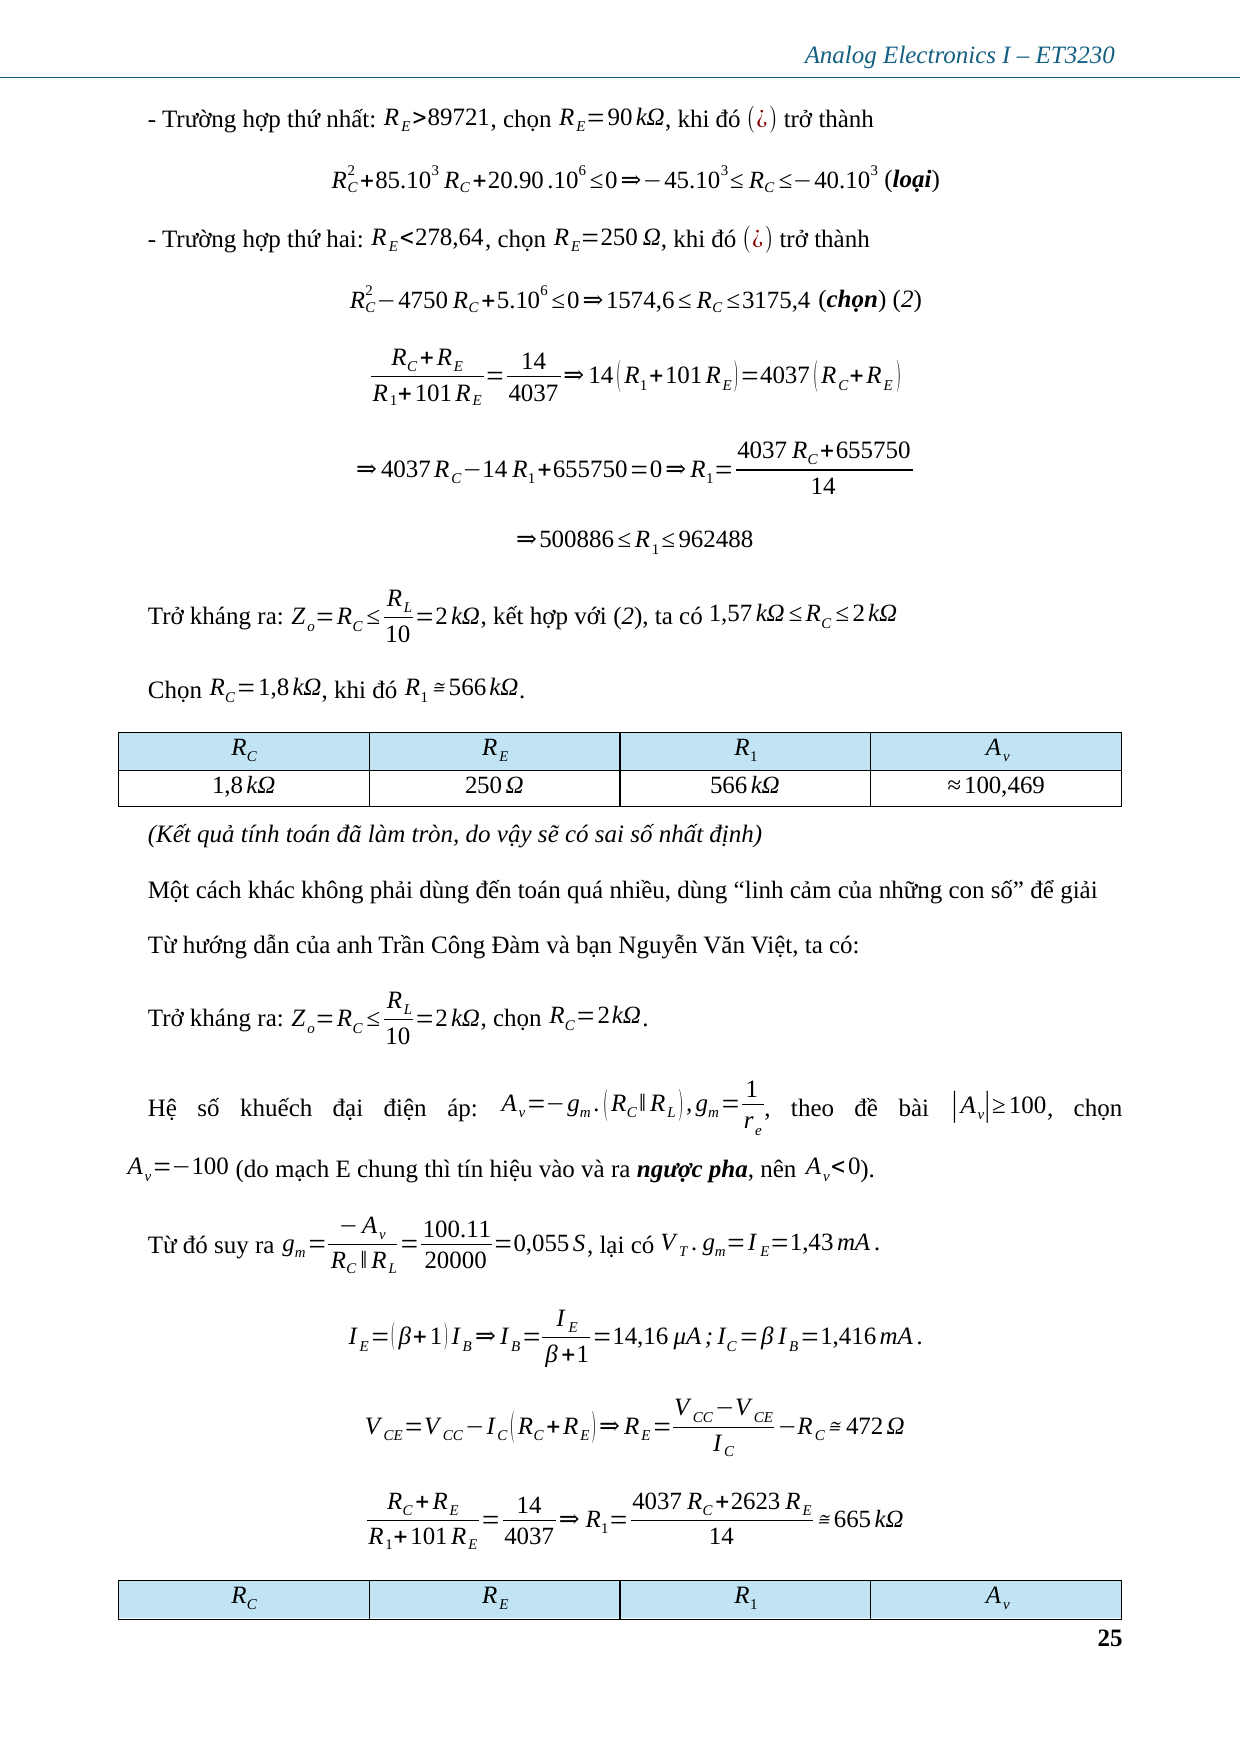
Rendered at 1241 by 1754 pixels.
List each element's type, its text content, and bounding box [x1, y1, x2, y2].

text (Kết quả tính toán đã làm tròn, do vậy sẽ có sai số nhất định) [118, 819, 1122, 848]
text Từ hướng dẫn của anh Trần Công Đàm và bạn Nguyễn Văn Việt, ta có: [118, 931, 1122, 959]
table_header [621, 1581, 870, 1618]
table_header [871, 733, 1121, 770]
table_cell [370, 771, 619, 806]
table_header [621, 733, 870, 770]
text Hệ số khuếch đại điện áp: , theo đề bài , chọn (do mạch E chung thì tín hiệu vào và ra ngược pha, nên ). [118, 1076, 1122, 1184]
table_cell [119, 771, 369, 806]
table_header [370, 1581, 619, 1618]
text (chọn) (2) [118, 282, 1122, 316]
text Chọn , khi đó . [118, 674, 1122, 705]
text Trở kháng ra: , kết hợp với (2), ta có [118, 584, 1122, 647]
table_header [119, 733, 369, 770]
text - Trường hợp thứ hai: , chọn , khi đó trở thành [118, 223, 1122, 255]
table_header [370, 733, 619, 770]
text Một cách khác không phải dùng đến toán quá nhiều, dùng “linh cảm của những con số” để giải [118, 875, 1122, 904]
table_cell [621, 771, 870, 806]
table_header [871, 1581, 1121, 1618]
table_header [119, 1581, 369, 1618]
text (loại) [118, 162, 1122, 196]
text Từ đó suy ra , lại có [118, 1211, 1122, 1277]
text - Trường hợp thứ nhất: , chọn , khi đó trở thành [118, 103, 1122, 135]
text Trở kháng ra: , chọn . [118, 986, 1122, 1049]
table_cell [871, 771, 1121, 806]
